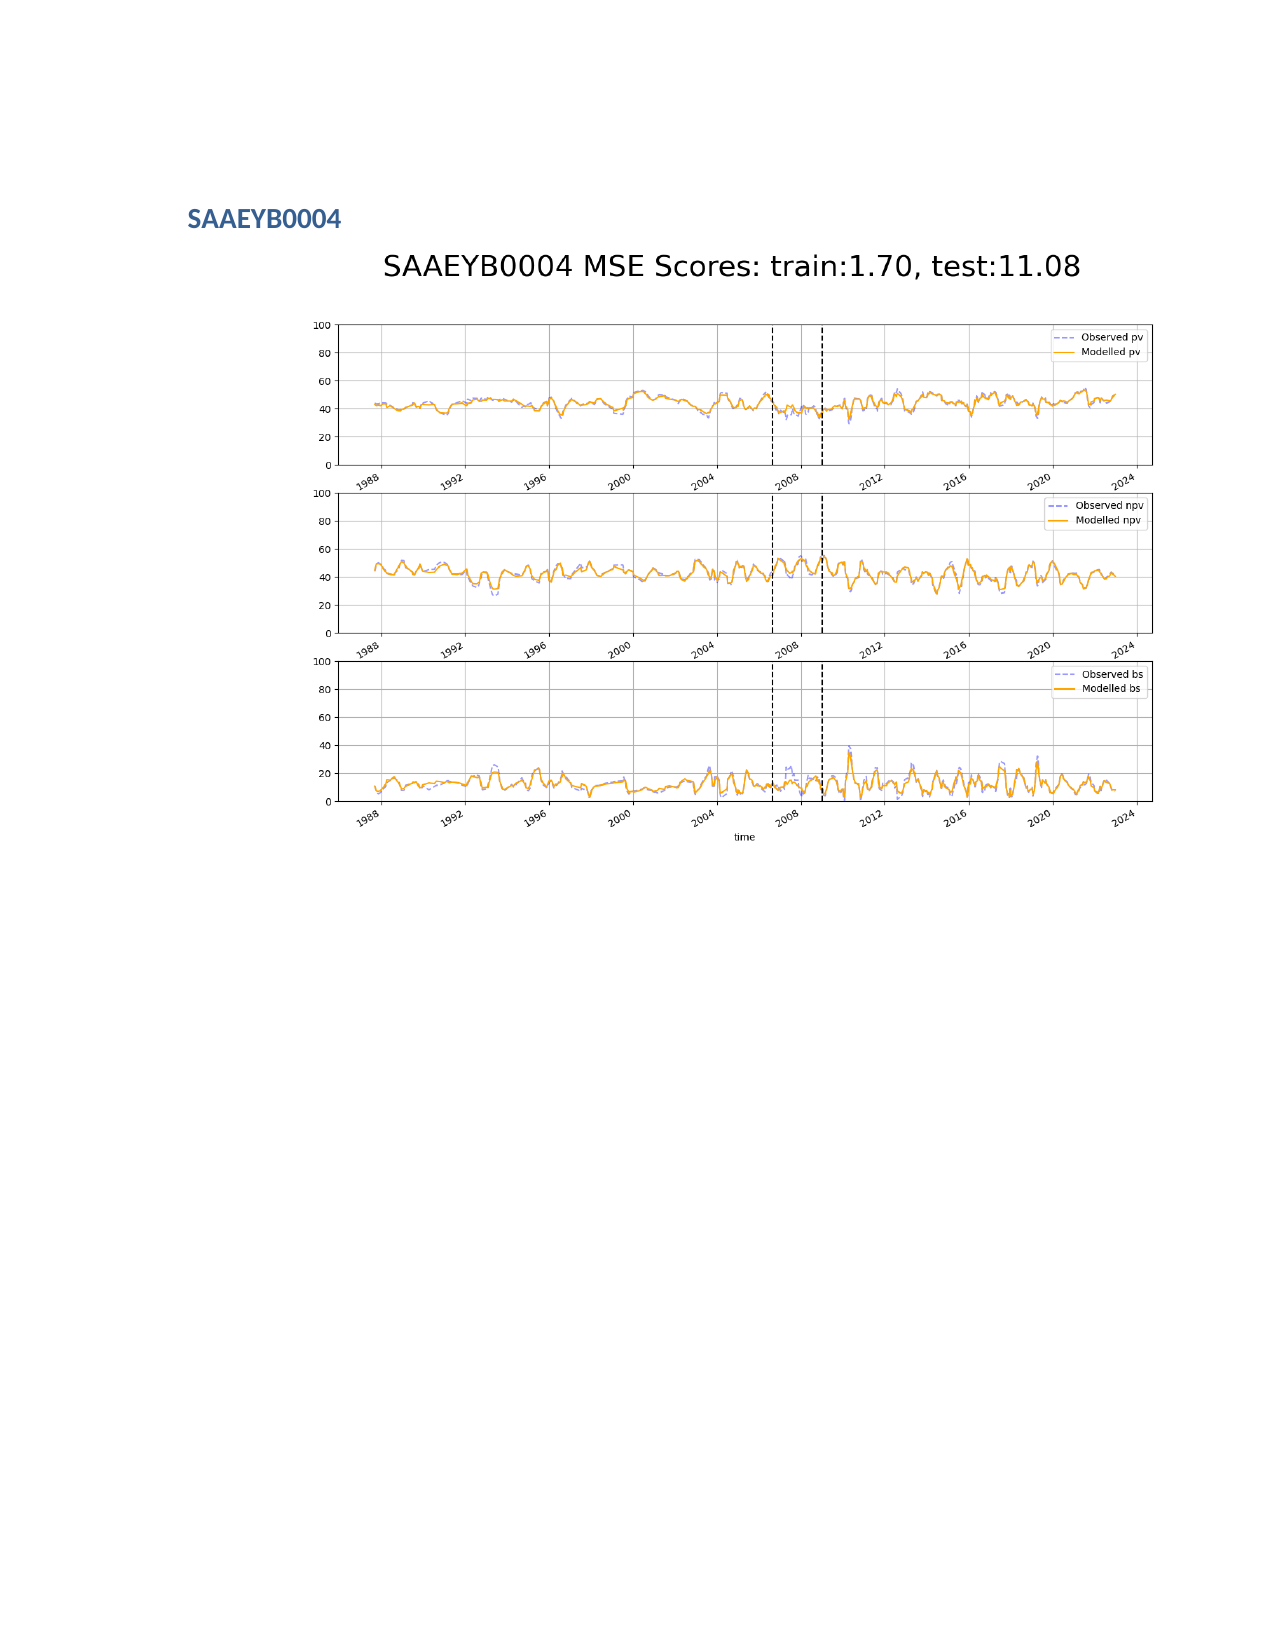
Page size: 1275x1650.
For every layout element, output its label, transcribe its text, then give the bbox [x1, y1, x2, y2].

subtitle SAAEYB0004 [187, 200, 1087, 236]
picture [206, 241, 1257, 941]
